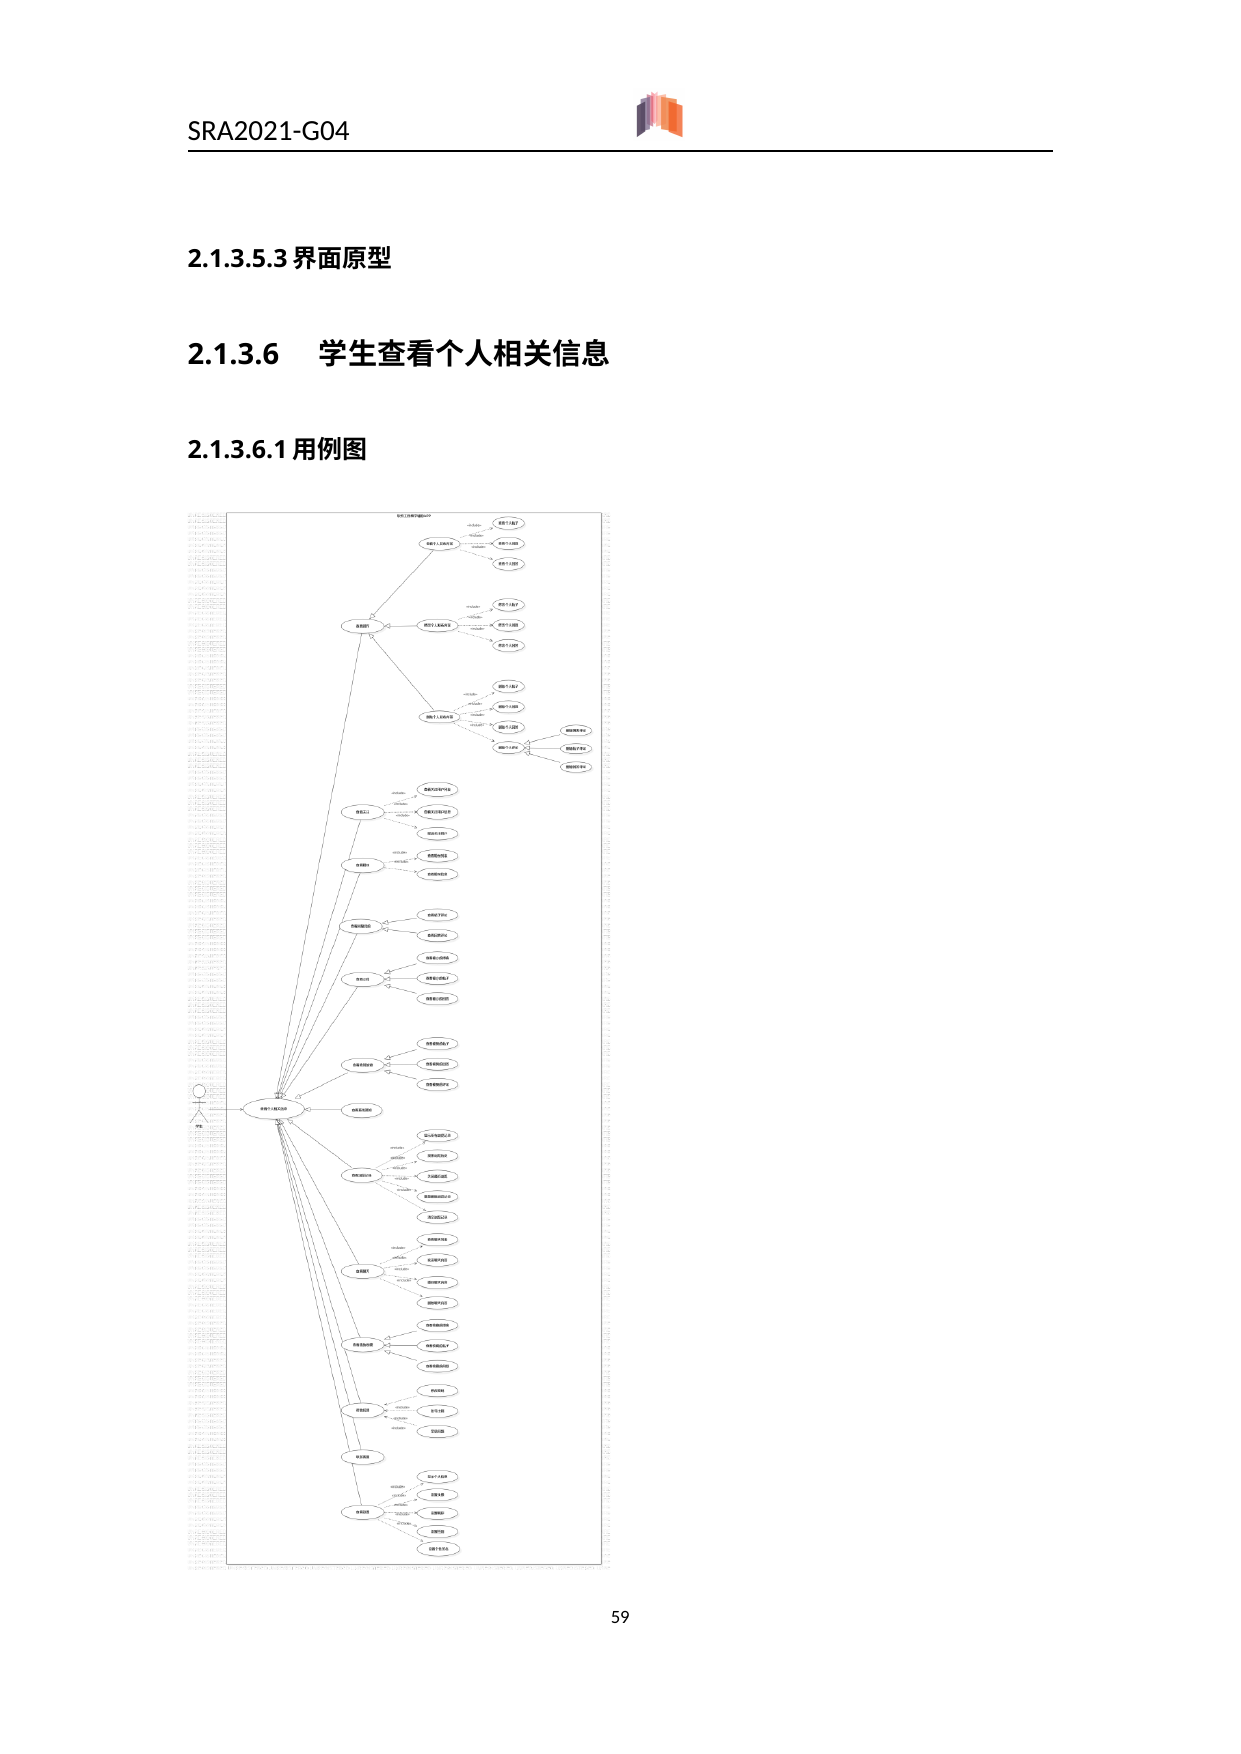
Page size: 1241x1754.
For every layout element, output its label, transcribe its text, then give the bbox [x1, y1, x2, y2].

subtitle 用例图 [187, 415, 1053, 480]
picture [187, 510, 611, 1574]
subtitle 学生查看个人相关信息 [187, 320, 1053, 385]
subtitle 界面原型 [187, 224, 1053, 289]
picture [633, 88, 686, 141]
